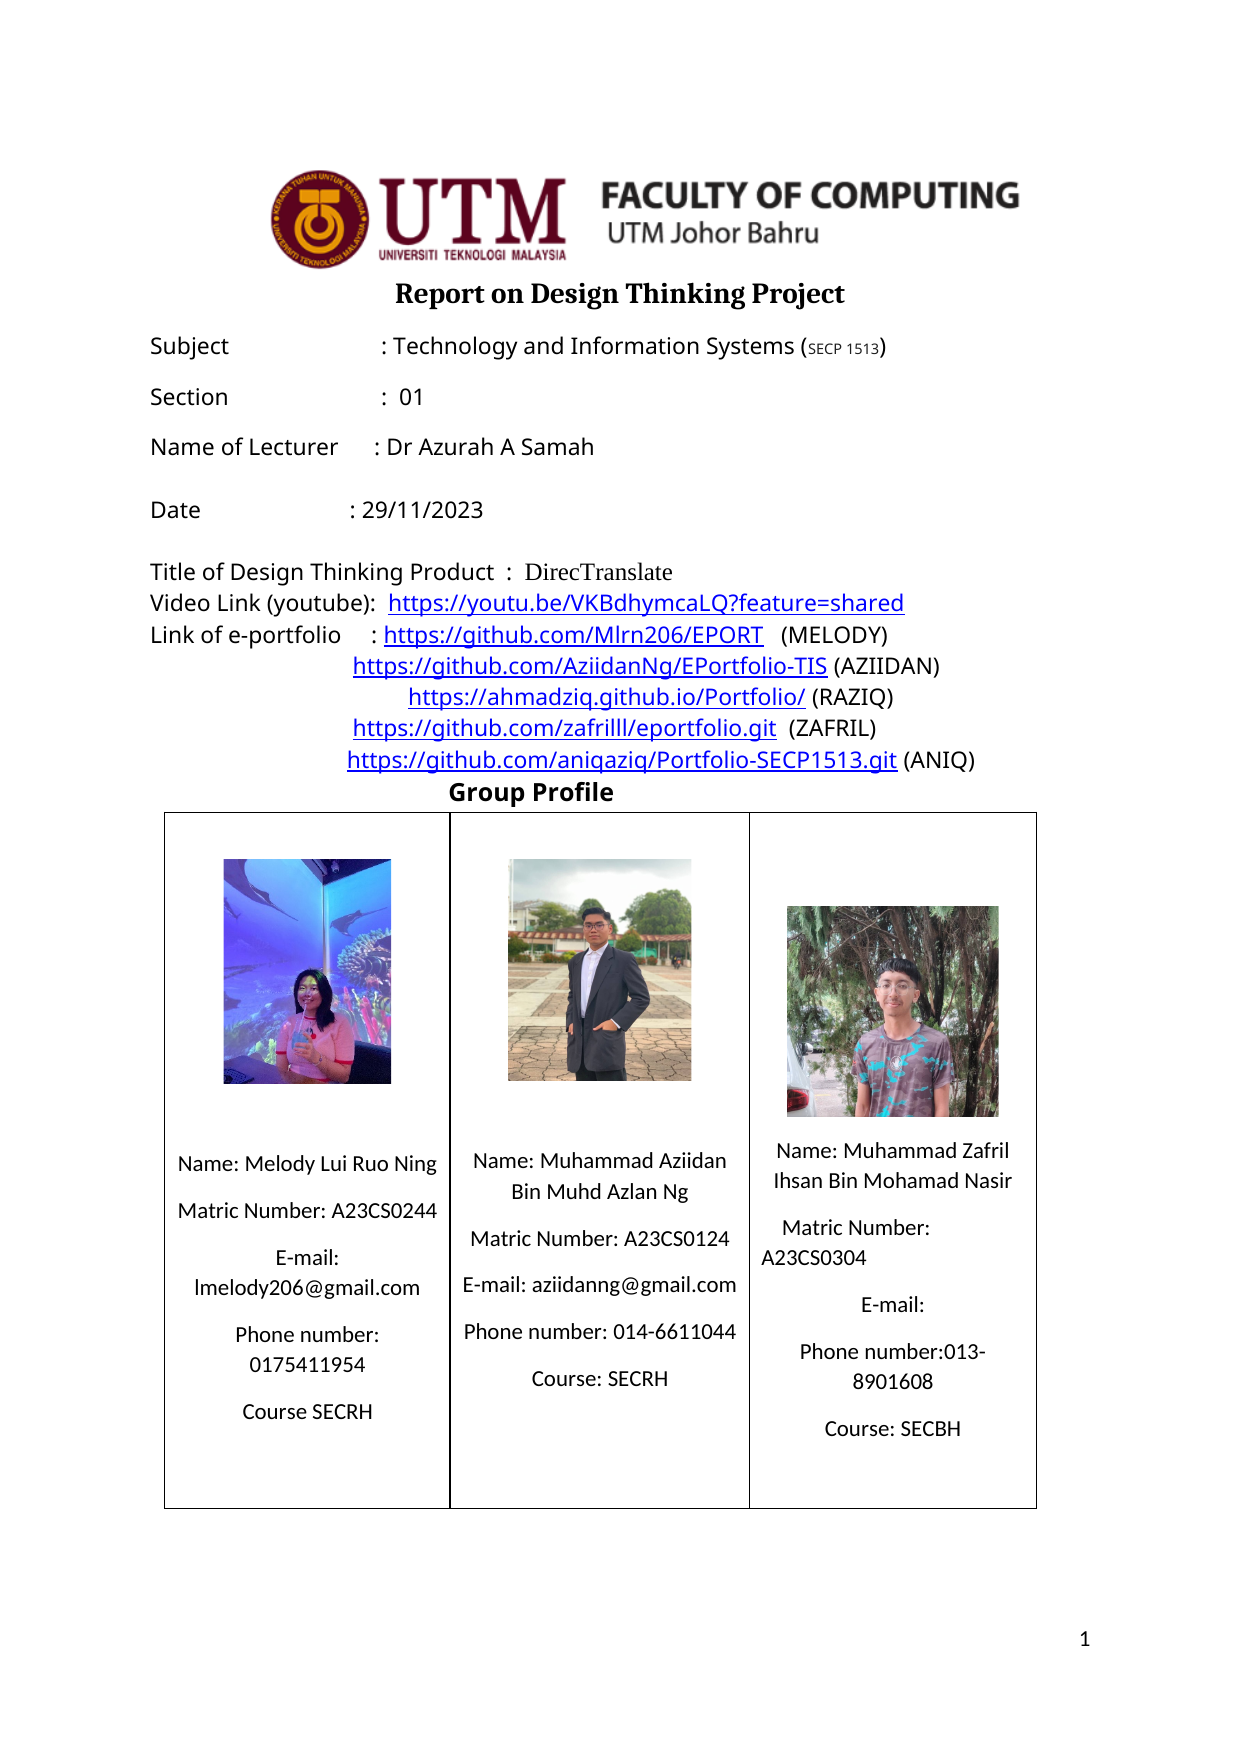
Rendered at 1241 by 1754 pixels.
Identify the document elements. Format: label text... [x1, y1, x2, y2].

picture [508, 859, 692, 1081]
text https://ahmadziq.github.io/Portfolio/ (RAZIQ) [150, 681, 1090, 712]
picture [223, 859, 392, 1084]
text https://github.com/aniqaziq/Portfolio-SECP1513.git (ANIQ) [150, 744, 1090, 775]
text https://github.com/zafrilll/eportfolio.git (ZAFRIL) [150, 712, 1090, 744]
table_header Name: Muhammad Zafril Ihsan Bin Mohamad Nasir Matric Number: A23CS0304 E-mail: Phone number:013-8901608 Course: SECBH [750, 813, 1036, 1508]
text Link of e-portfolio : https://github.com/Mlrn206/EPORT (MELODY) [150, 619, 1090, 650]
text Name of Lecturer : Dr Azurah A Samah [150, 431, 1090, 462]
text Subject : Technology and Information Systems (SECP 1513) [150, 330, 1090, 362]
text Section : 01 [150, 381, 1090, 412]
text Video Link (youtube): https://youtu.be/VKBdhymcaLQ?feature=shared [150, 587, 1090, 619]
subtitle Group Profile [150, 775, 1090, 809]
picture [787, 906, 999, 1117]
table_header Name: Muhammad Aziidan Bin Muhd Azlan Ng Matric Number: A23CS0124 E-mail: aziidanng@gmail.com Phone number: 014-6611044 Course: SECRH [451, 813, 749, 1508]
picture [214, 150, 1051, 278]
text https://github.com/AziidanNg/EPortfolio-TIS (AZIIDAN) [150, 650, 1090, 681]
text Date : 29/11/2023 [150, 494, 1090, 525]
table_header Name: Melody Lui Ruo Ning Matric Number: A23CS0244 E-mail: lmelody206@gmail.com Phone number: 0175411954 Course SECRH [165, 813, 449, 1508]
text Title of Design Thinking Product : DirecTranslate [150, 556, 1090, 587]
